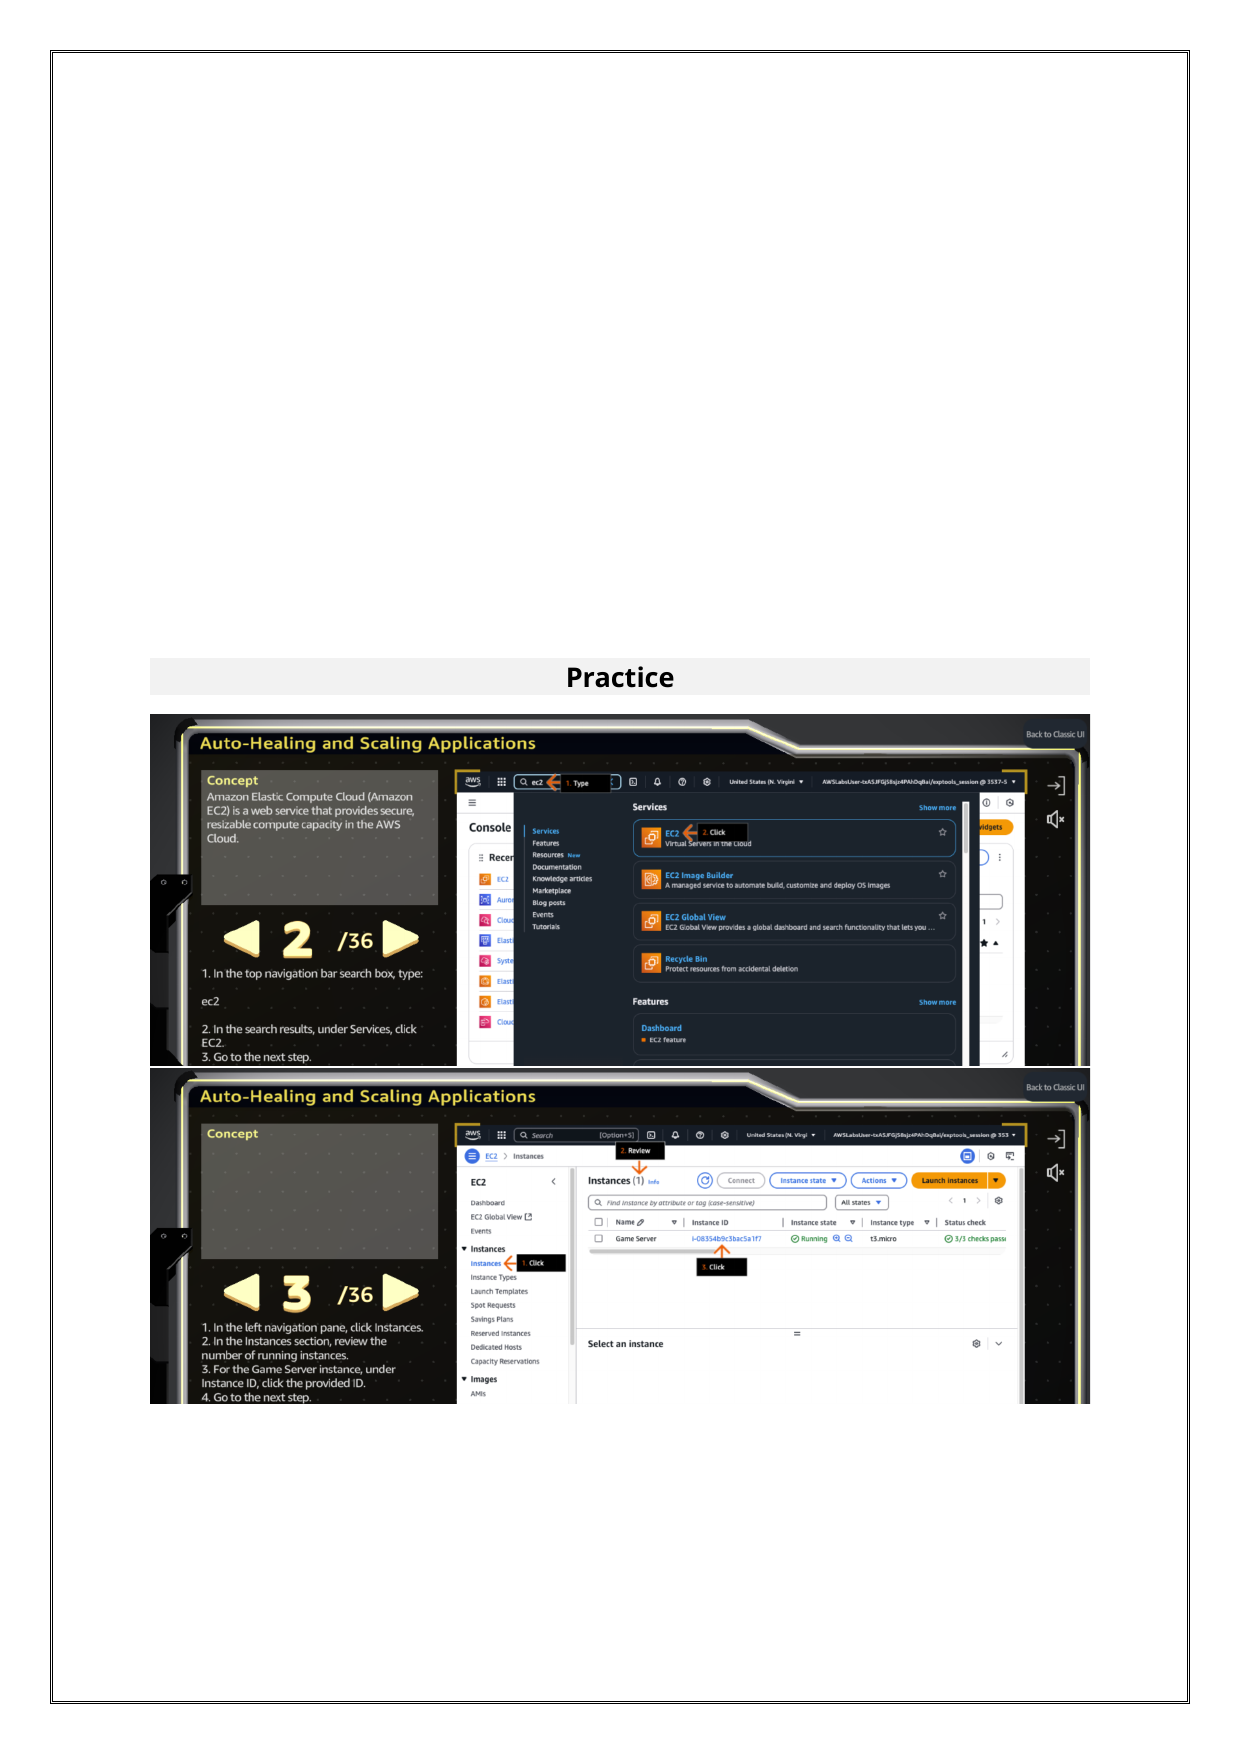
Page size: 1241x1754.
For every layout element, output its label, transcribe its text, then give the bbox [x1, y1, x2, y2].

picture [150, 714, 1091, 1066]
picture [150, 1068, 1091, 1404]
text Practice [150, 658, 1090, 695]
